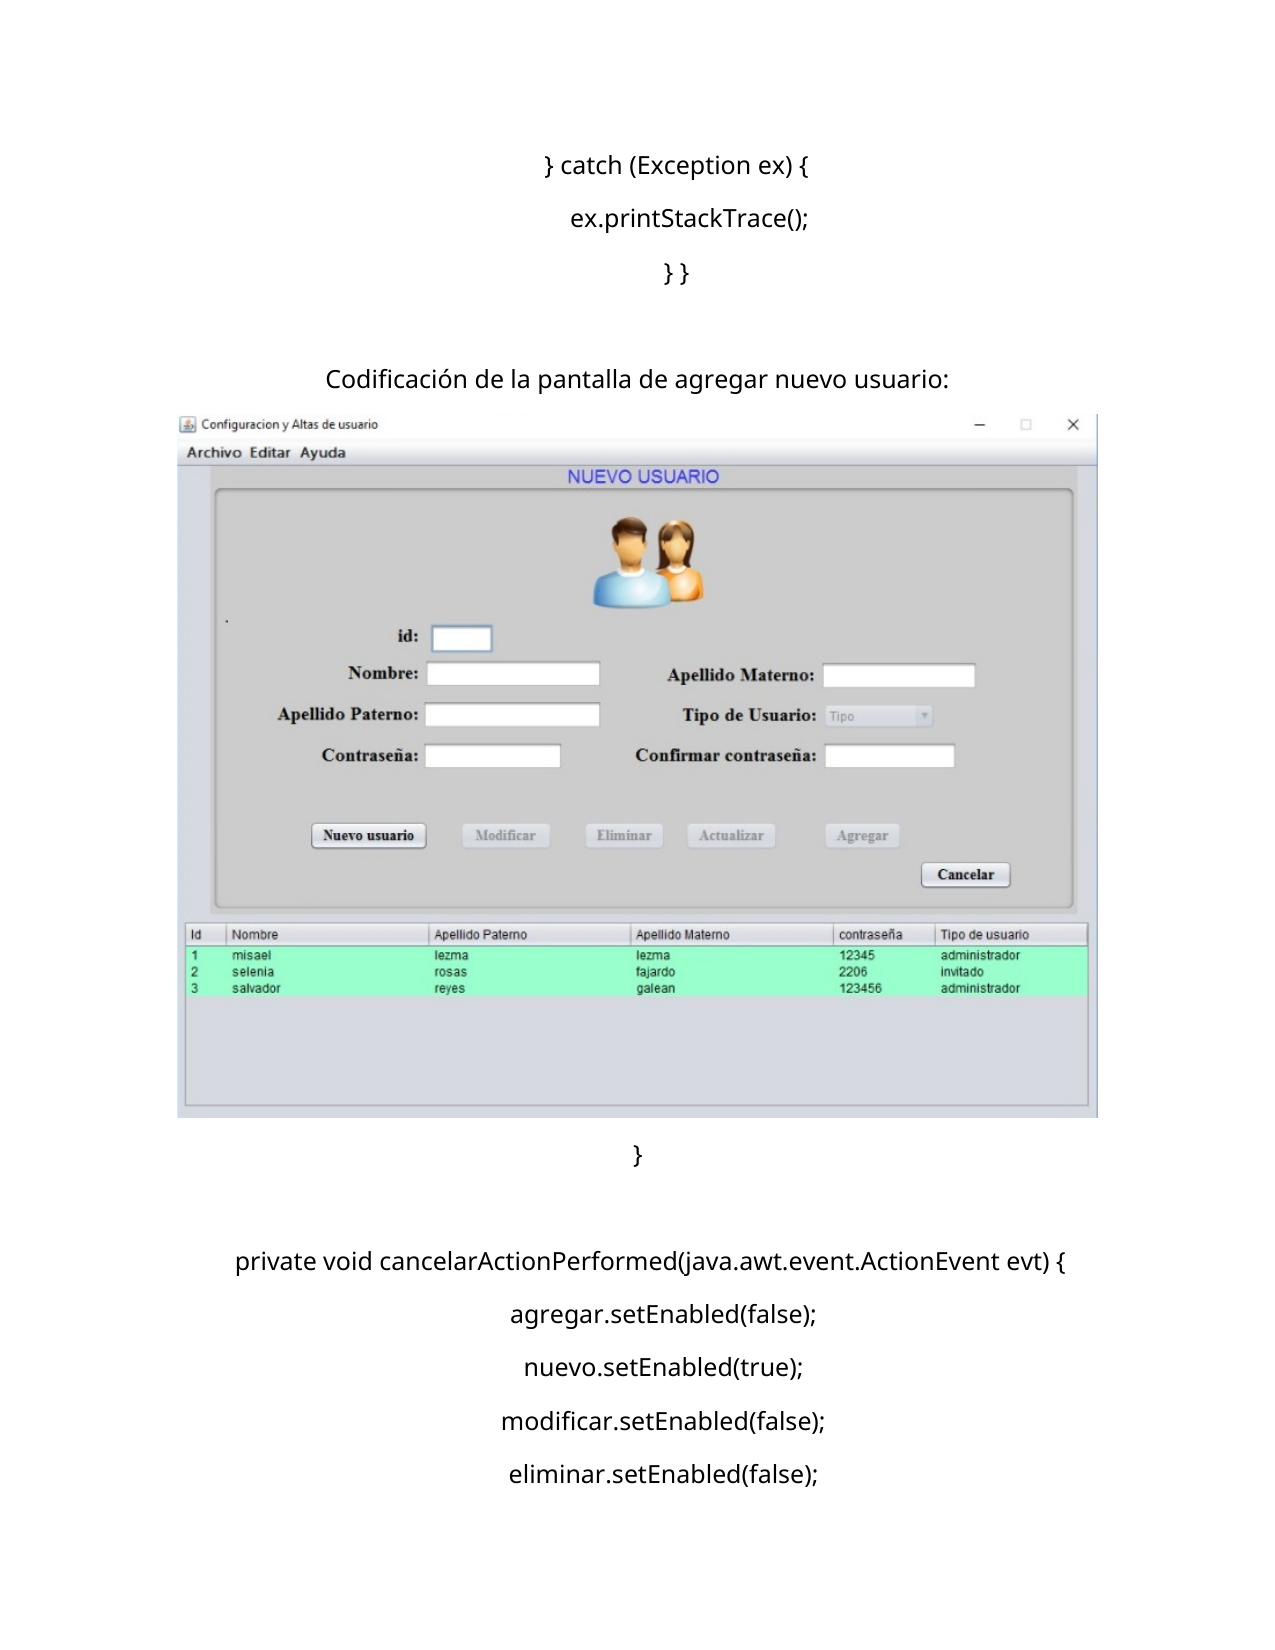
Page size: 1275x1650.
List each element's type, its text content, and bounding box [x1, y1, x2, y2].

text Codificación de la pantalla de agregar nuevo usuario: [177, 361, 1098, 395]
picture [177, 414, 1098, 1118]
text modificar.setEnabled(false); [177, 1403, 1098, 1438]
text eliminar.setEnabled(false); [177, 1457, 1098, 1491]
text } catch (Exception ex) { [177, 148, 1098, 182]
text nuevo.setEnabled(true); [177, 1350, 1098, 1384]
text private void cancelarActionPerformed(java.awt.event.ActionEvent evt) { [177, 1243, 1098, 1277]
text agregar.setEnabled(false); [177, 1297, 1098, 1331]
text ex.printStackTrace(); [177, 201, 1098, 235]
text } [177, 1136, 1098, 1170]
text } } [177, 254, 1098, 288]
